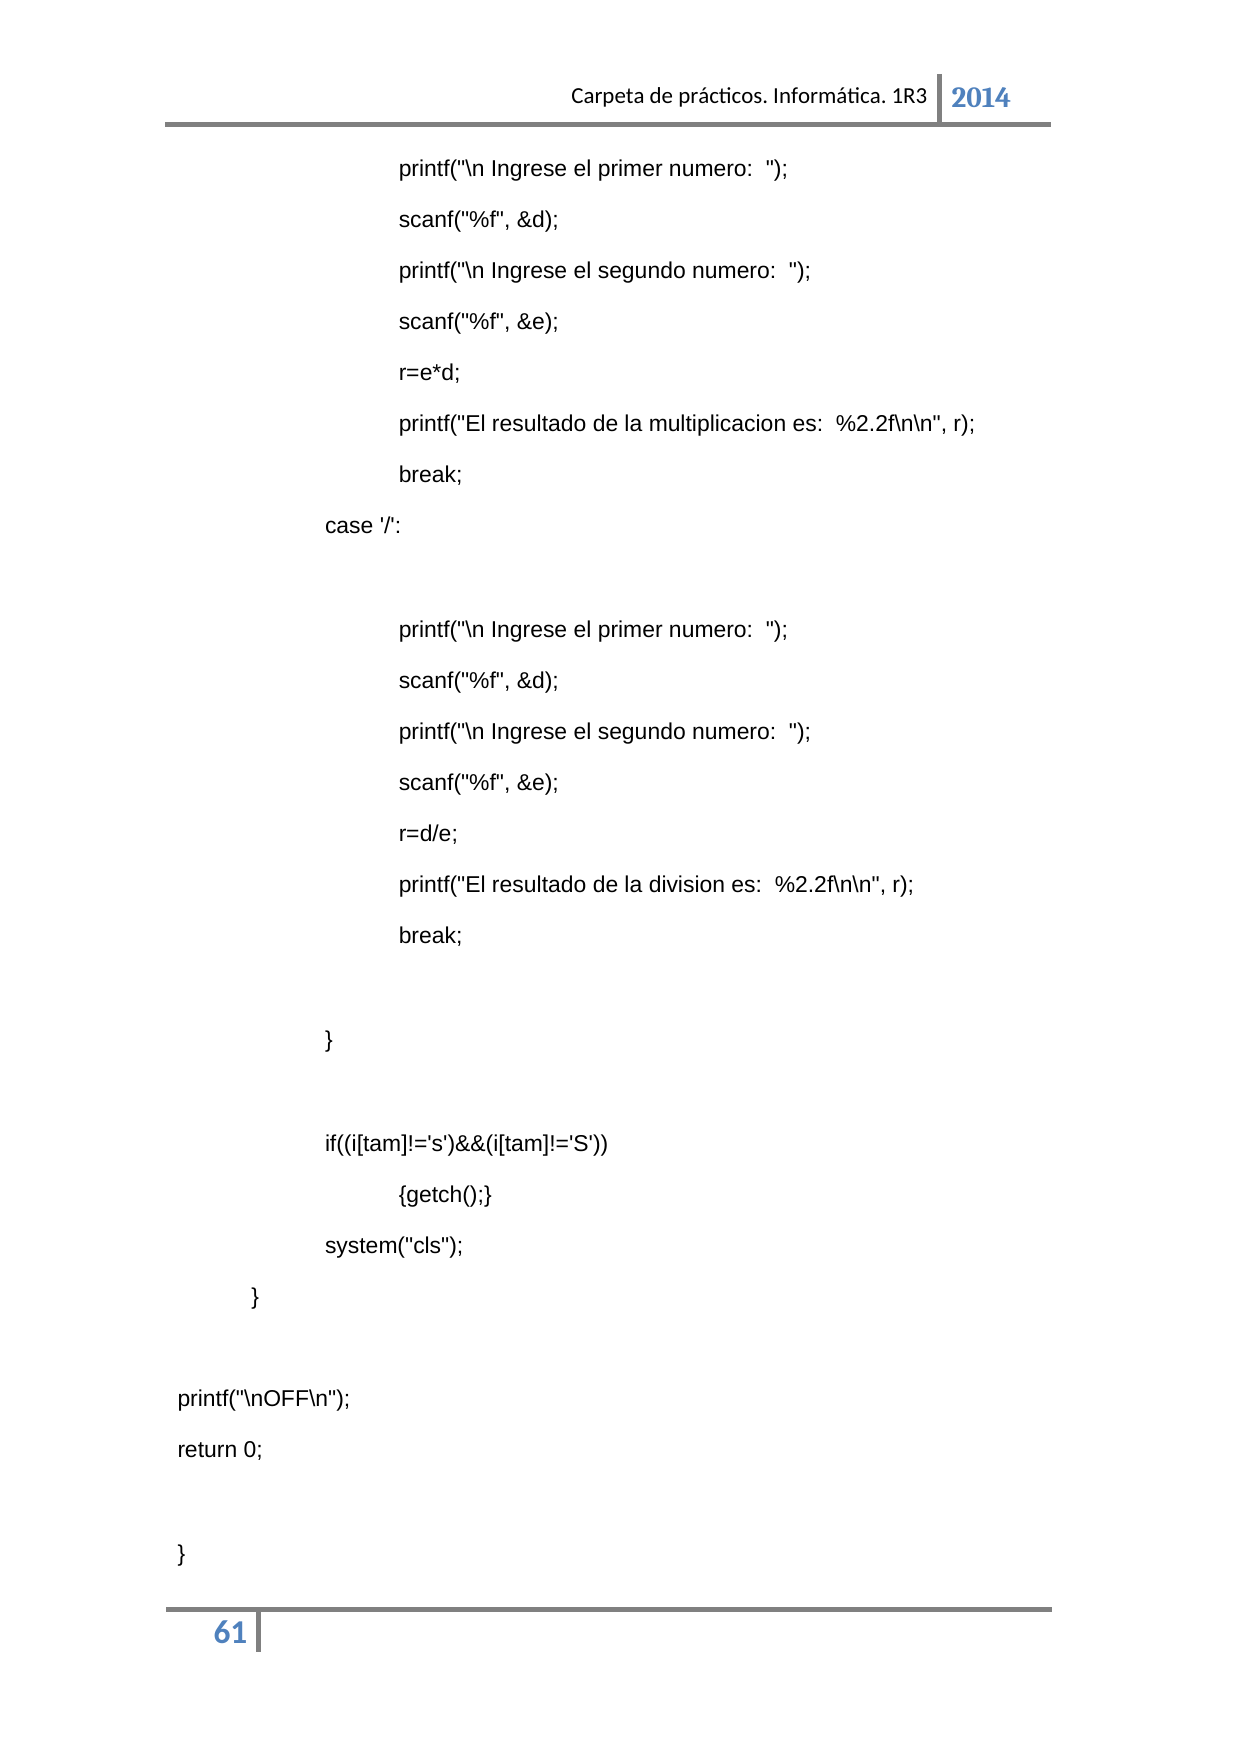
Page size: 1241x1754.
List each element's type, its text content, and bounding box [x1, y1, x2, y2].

text system("cls"); [177, 1232, 1063, 1258]
text return 0; [177, 1436, 1063, 1462]
text scanf("%f", &d); [177, 667, 1063, 693]
text if((i[tam]!='s')&&(i[tam]!='S')) [177, 1130, 1063, 1156]
text printf("\n Ingrese el primer numero: "); [177, 616, 1063, 642]
text printf("El resultado de la division es: %2.2f\n\n", r); [177, 871, 1063, 898]
text {getch();} [177, 1181, 1063, 1207]
text printf("\n Ingrese el primer numero: "); [177, 155, 1063, 181]
text printf("\n Ingrese el segundo numero: "); [177, 718, 1063, 744]
text } [177, 1026, 1063, 1052]
text r=e*d; [177, 359, 1063, 386]
text printf("\n Ingrese el segundo numero: "); [177, 257, 1063, 283]
text } [177, 1283, 1063, 1309]
text printf("El resultado de la multiplicacion es: %2.2f\n\n", r); [177, 410, 1063, 437]
text printf("\nOFF\n"); [177, 1385, 1063, 1411]
text scanf("%f", &e); [177, 308, 1063, 334]
text scanf("%f", &d); [177, 206, 1063, 232]
text break; [177, 922, 1063, 949]
text break; [177, 461, 1063, 488]
text r=d/e; [177, 820, 1063, 847]
text } [177, 1540, 1063, 1566]
text case '/': [177, 512, 1063, 539]
text scanf("%f", &e); [177, 769, 1063, 796]
